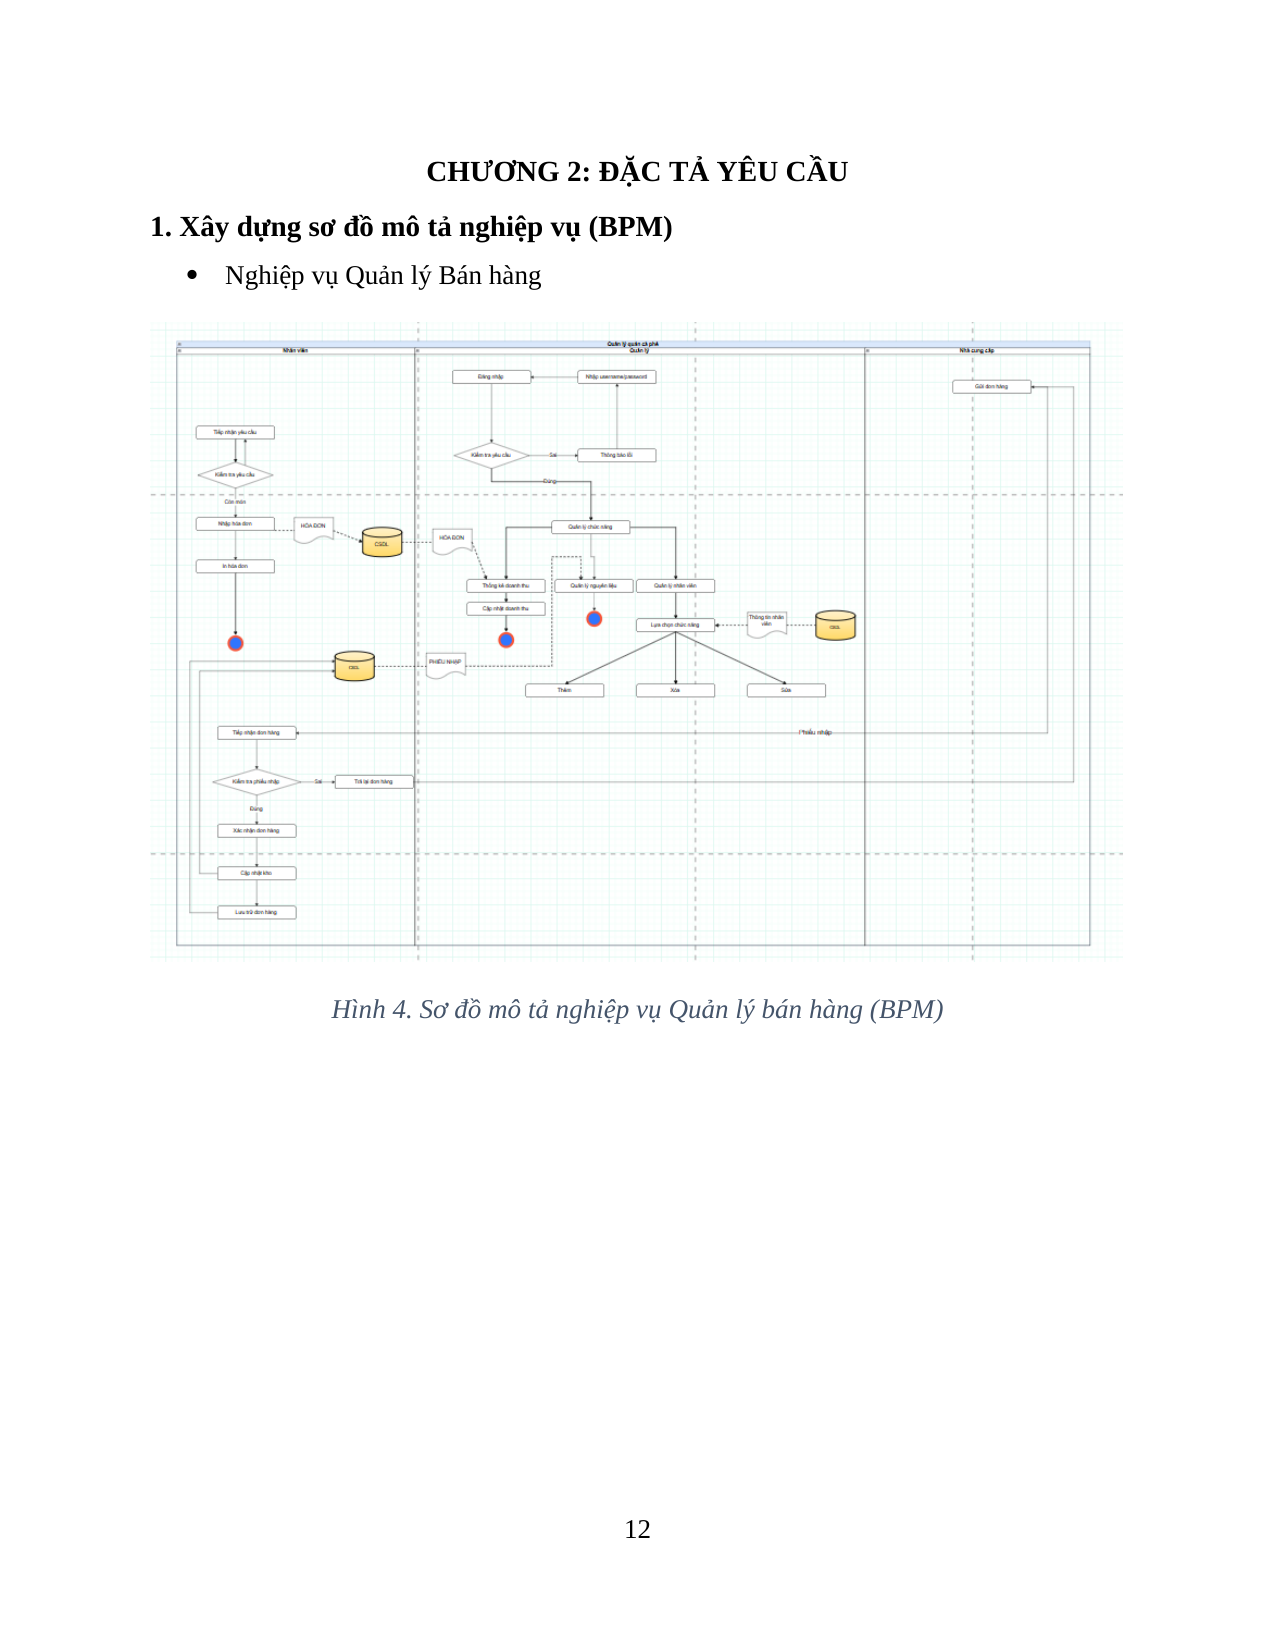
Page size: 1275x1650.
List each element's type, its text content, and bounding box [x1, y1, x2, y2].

subtitle CHƯƠNG 2: ĐẶC TẢ YÊU CẦU [150, 154, 1125, 188]
list Nghiệp vụ Quản lý Bán hàng [187, 259, 1125, 290]
picture [150, 322, 1123, 962]
subtitle 1. Xây dựng sơ đồ mô tả nghiệp vụ (BPM) [150, 209, 1125, 242]
text Hình 4. Sơ đồ mô tả nghiệp vụ Quản lý bán hàng (BPM) [150, 993, 1125, 1024]
